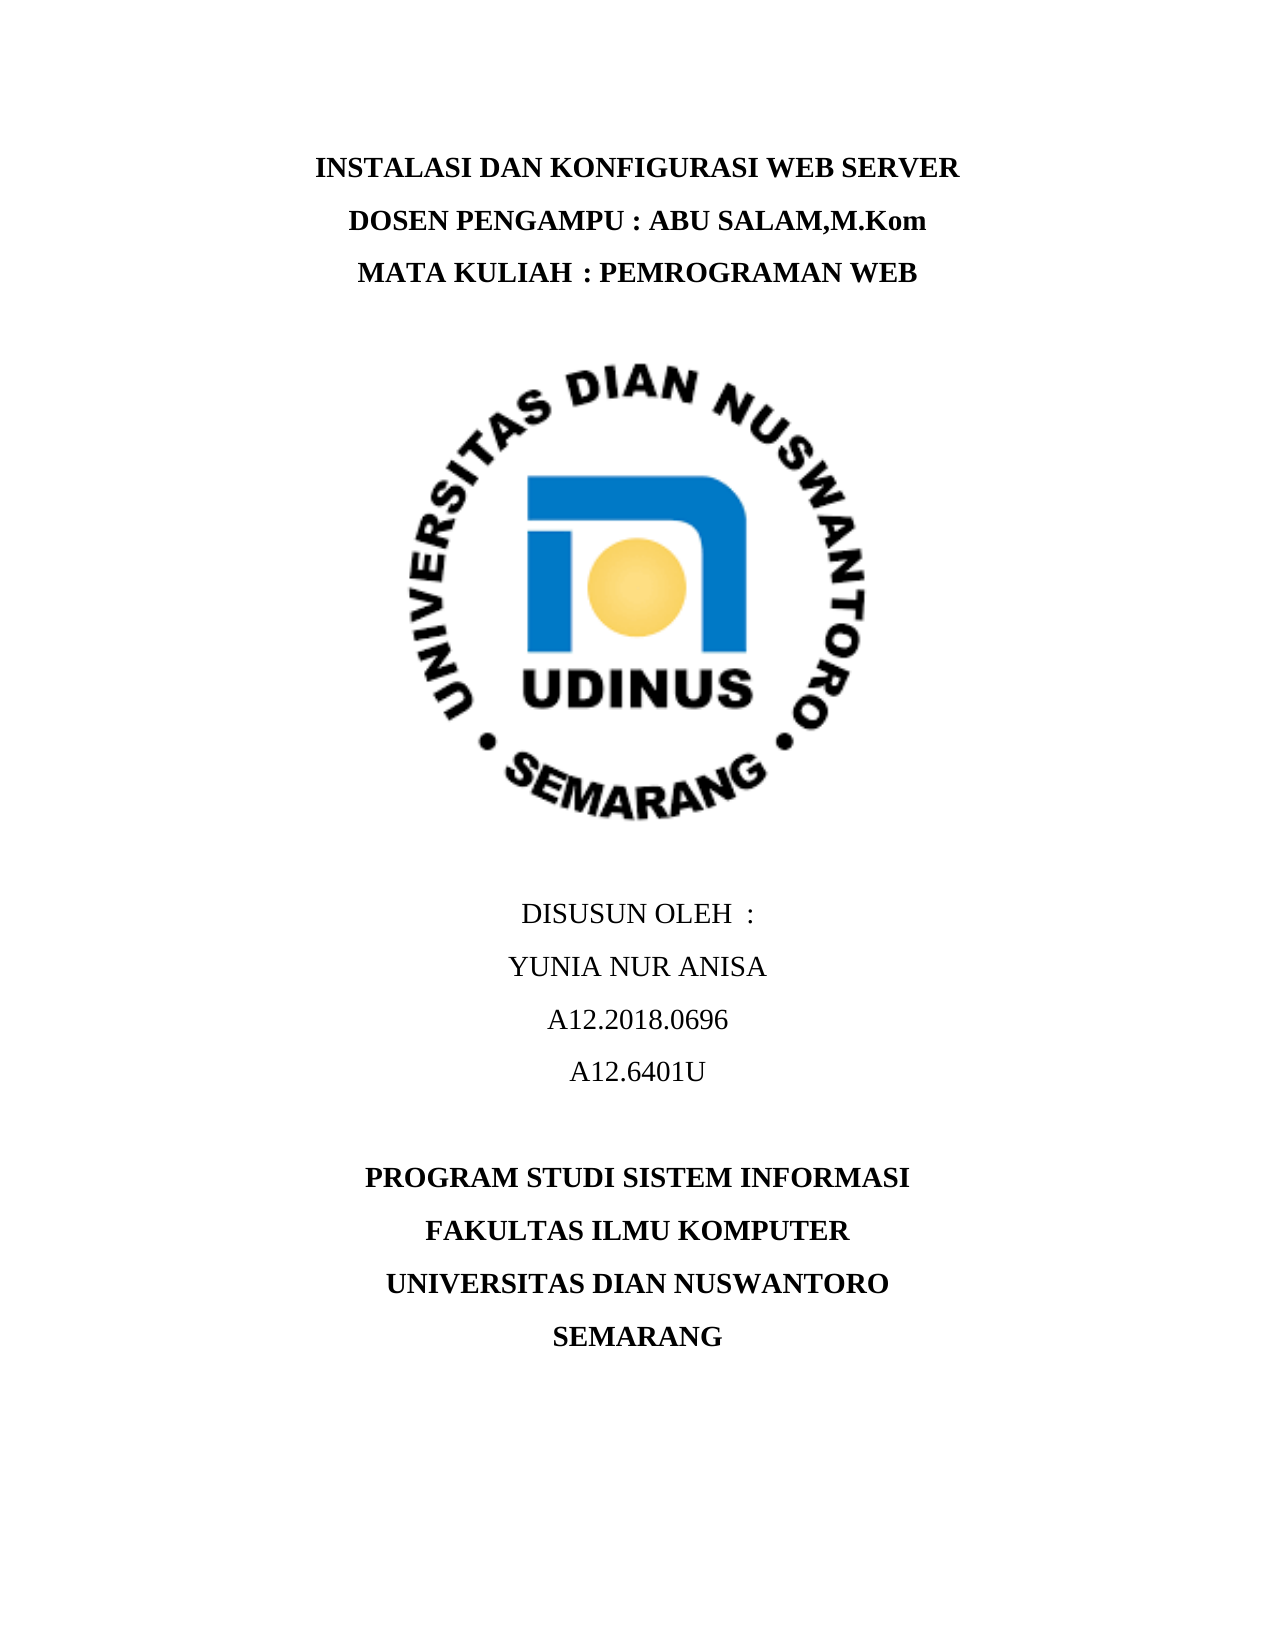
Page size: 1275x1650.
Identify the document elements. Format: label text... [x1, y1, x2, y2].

picture [393, 356, 882, 830]
text MATA KULIAH : PEMROGRAMAN WEB [150, 256, 1125, 289]
text DISUSUN OLEH : [150, 896, 1125, 930]
text INSTALASI DAN KONFIGURASI WEB SERVER [150, 150, 1125, 183]
text FAKULTAS ILMU KOMPUTER [150, 1213, 1125, 1247]
text SEMARANG [150, 1319, 1125, 1352]
text PROGRAM STUDI SISTEM INFORMASI [150, 1160, 1125, 1194]
text A12.6401U [150, 1054, 1125, 1088]
text UNIVERSITAS DIAN NUSWANTORO [150, 1266, 1125, 1299]
text A12.2018.0696 [150, 1002, 1125, 1035]
text YUNIA NUR ANISA [150, 949, 1125, 982]
text DOSEN PENGAMPU : ABU SALAM,M.Kom [150, 203, 1125, 236]
